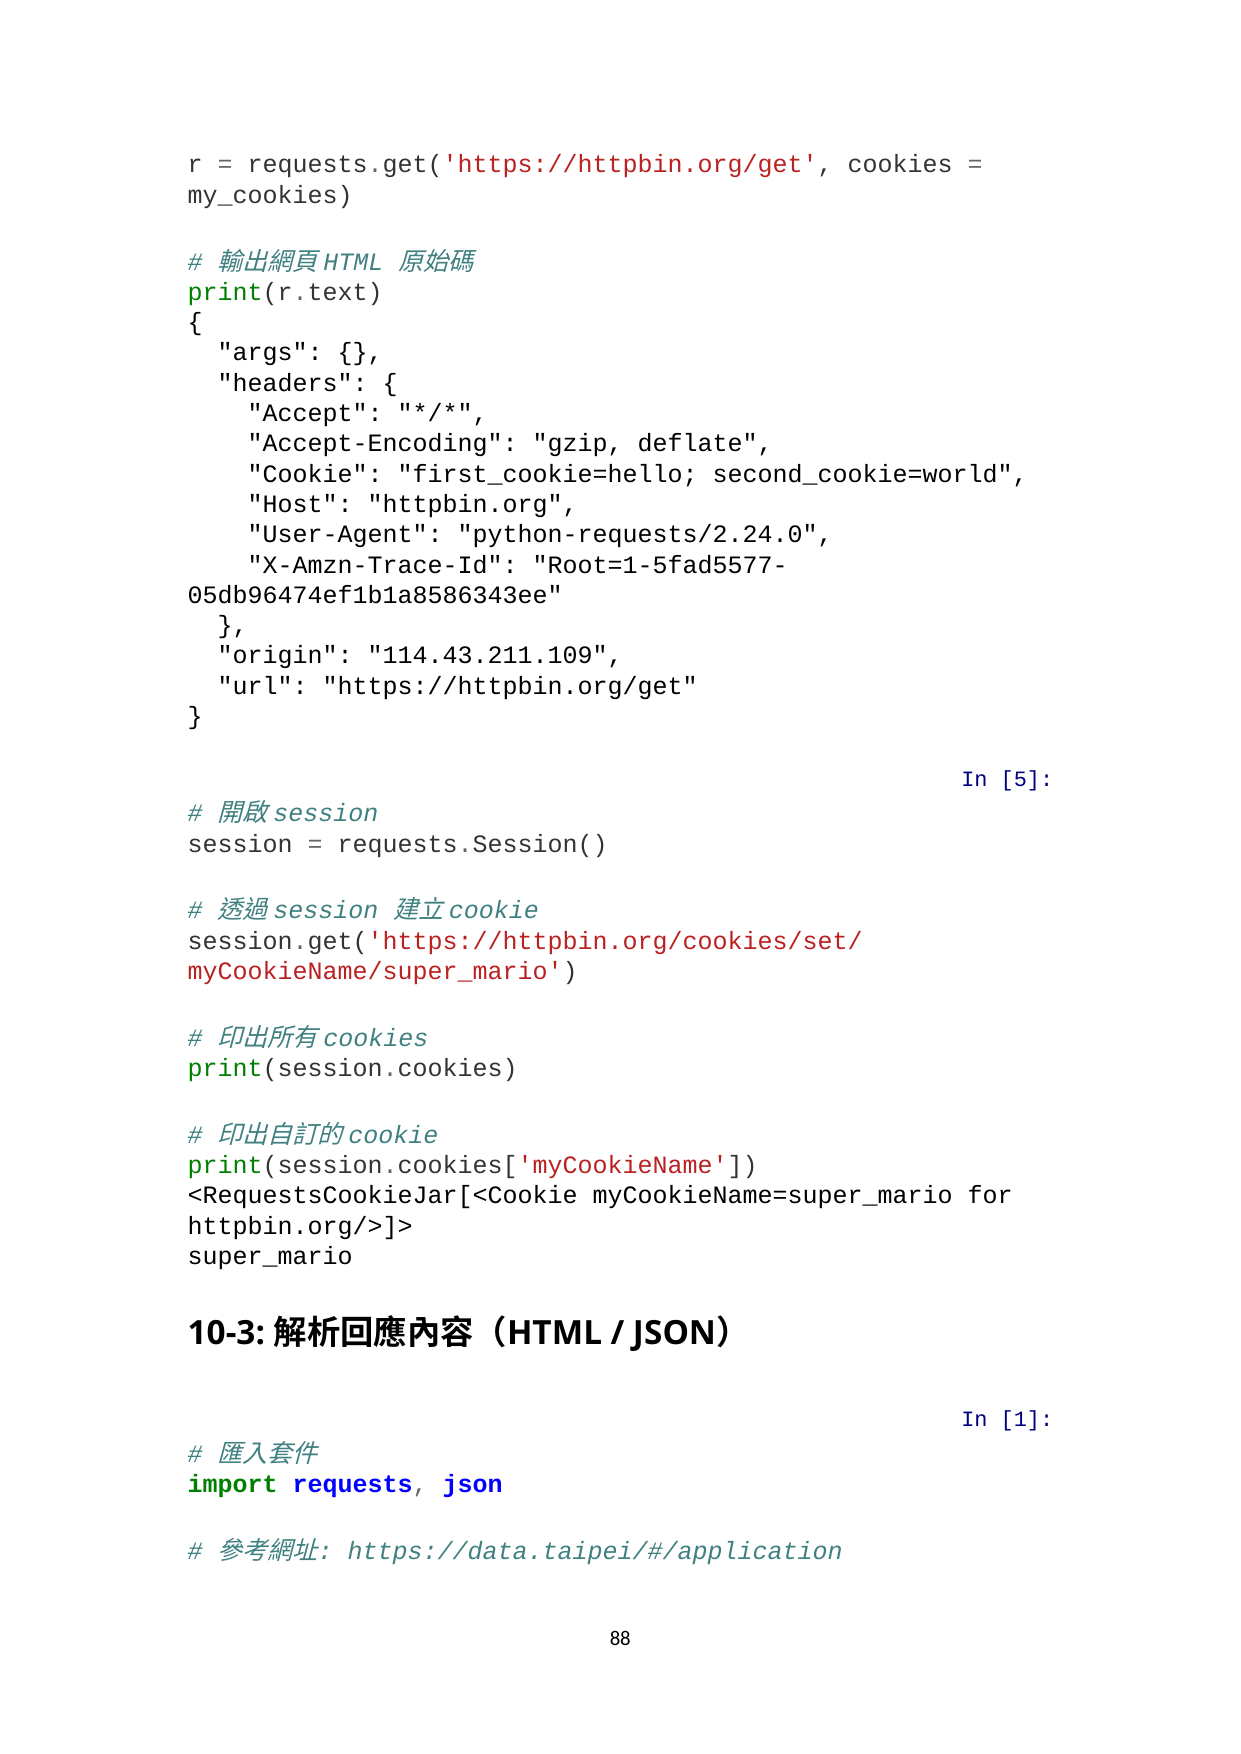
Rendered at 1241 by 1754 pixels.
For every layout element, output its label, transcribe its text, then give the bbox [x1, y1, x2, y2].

text "User-Agent": "python-requests/2.24.0", [187, 520, 1053, 550]
text # 開啟 session [187, 793, 1053, 829]
text <RequestsCookieJar[<Cookie myCookieName=super_mario for httpbin.org/>]> [187, 1181, 1053, 1242]
text # 印出自訂的 cookie [187, 1114, 1053, 1151]
text session = requests.Session() [187, 829, 1053, 859]
text print(session.cookies) [187, 1054, 1053, 1084]
text print(r.text) [187, 277, 1053, 308]
text "X-Amzn-Trace-Id": "Root=1-5fad5577-05db96474ef1b1a8586343ee" [187, 550, 1053, 611]
text } [187, 702, 1053, 732]
text "Accept-Encoding": "gzip, deflate", [187, 429, 1053, 459]
text # 印出所有 cookies [187, 1017, 1053, 1054]
text "headers": { [187, 368, 1053, 399]
text "Host": "httpbin.org", [187, 489, 1053, 520]
text "Cookie": "first_cookie=hello; second_cookie=world", [187, 459, 1053, 489]
text print(session.cookies['myCookieName']) [187, 1151, 1053, 1181]
text In [1]: [187, 1403, 1053, 1433]
text "Accept": "*/*", [187, 399, 1053, 429]
text In [5]: [187, 762, 1053, 793]
text session.get('https://httpbin.org/cookies/set/myCookieName/super_mario') [187, 926, 1053, 987]
text r = requests.get('https://httpbin.org/get', cookies = my_cookies) [187, 150, 1053, 211]
text { [187, 308, 1053, 338]
text # 參考網址: https://data.taipei/#/application [187, 1530, 1053, 1567]
text "url": "https://httpbin.org/get" [187, 671, 1053, 702]
text "args": {}, [187, 338, 1053, 368]
text "origin": "114.43.211.109", [187, 641, 1053, 671]
text # 輸出網頁 HTML 原始碼 [187, 241, 1053, 277]
text import requests, json [187, 1470, 1053, 1500]
text # 透過 session 建立 cookie [187, 890, 1053, 926]
text super_mario [187, 1242, 1053, 1272]
text }, [187, 611, 1053, 641]
subtitle 10-3: 解析回應內容（HTML / JSON） [187, 1306, 1053, 1354]
text # 匯入套件 [187, 1433, 1053, 1470]
